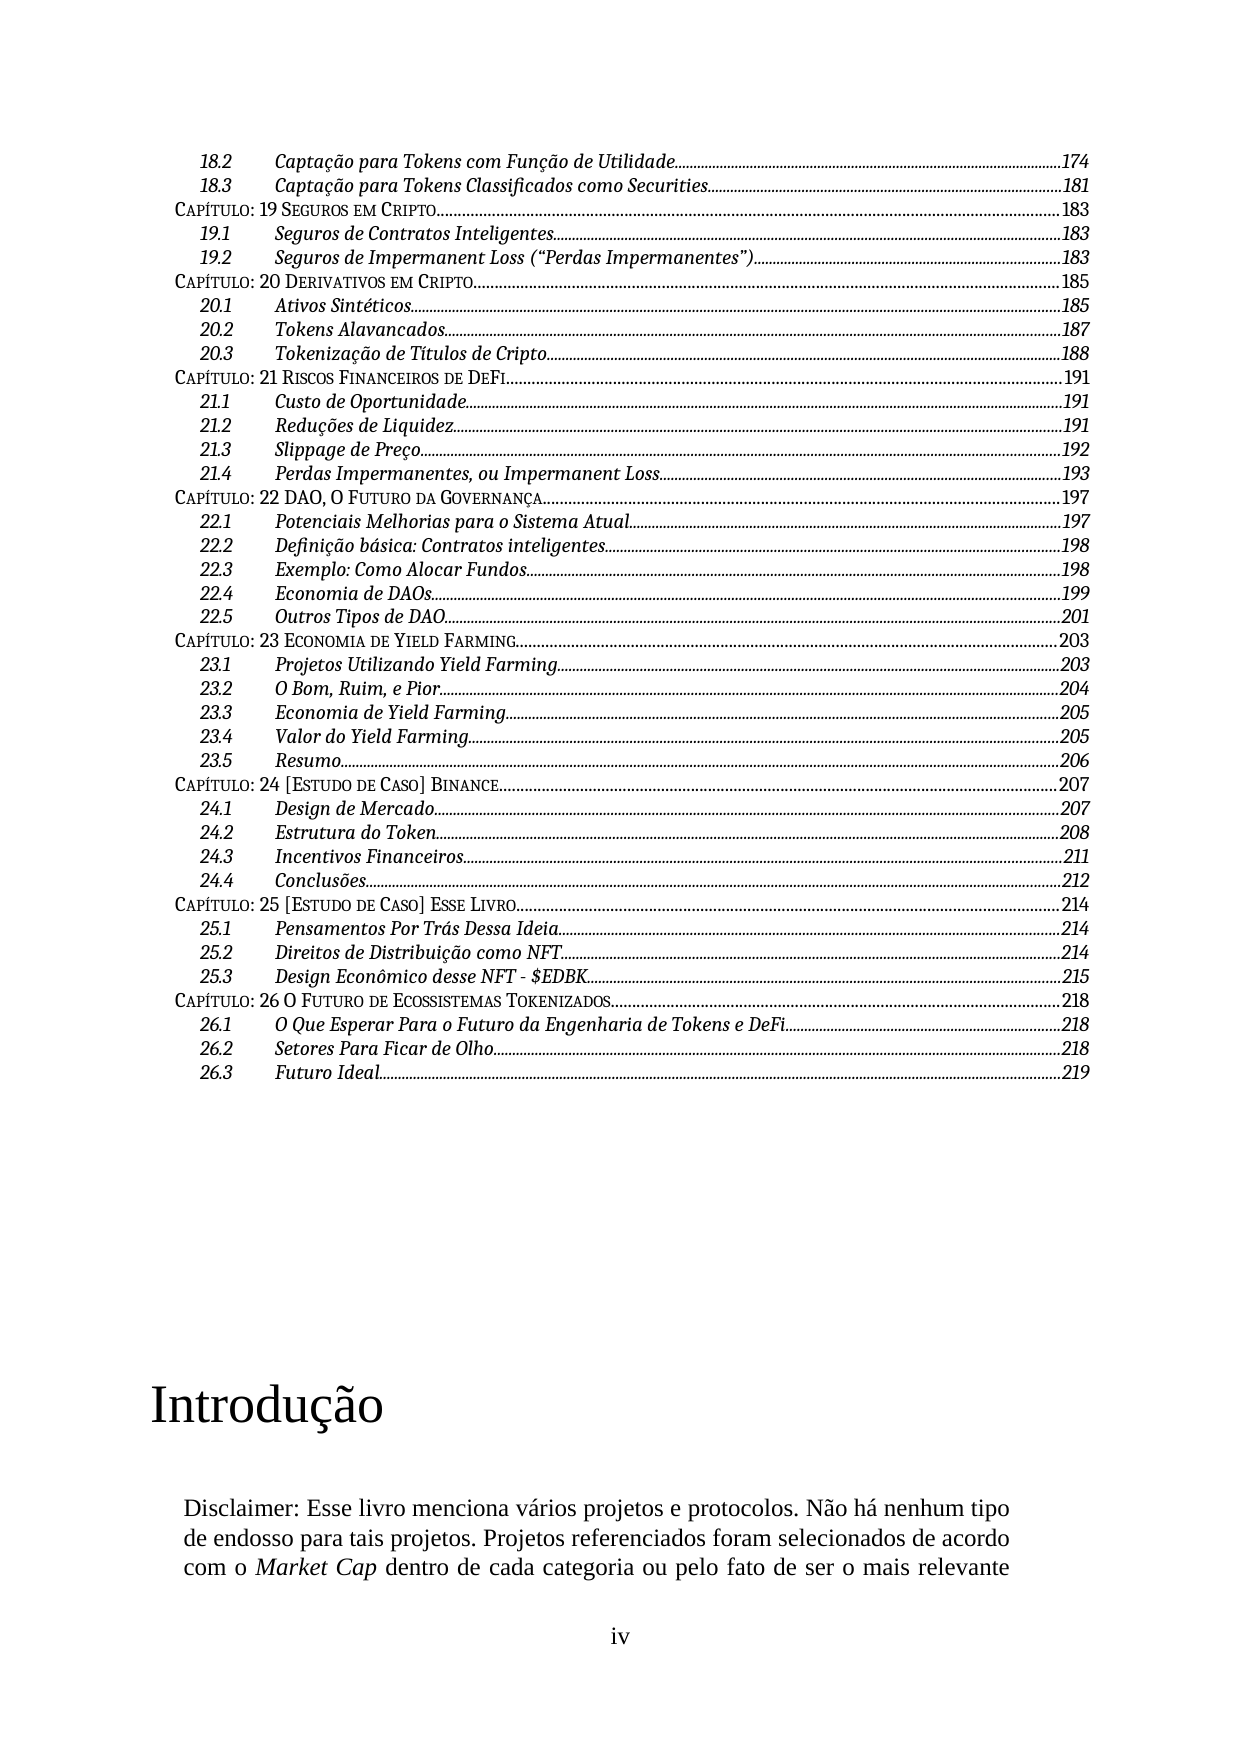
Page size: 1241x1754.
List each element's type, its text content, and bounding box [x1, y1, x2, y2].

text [183, 1493, 1010, 1581]
title Introdução [150, 1372, 1090, 1434]
